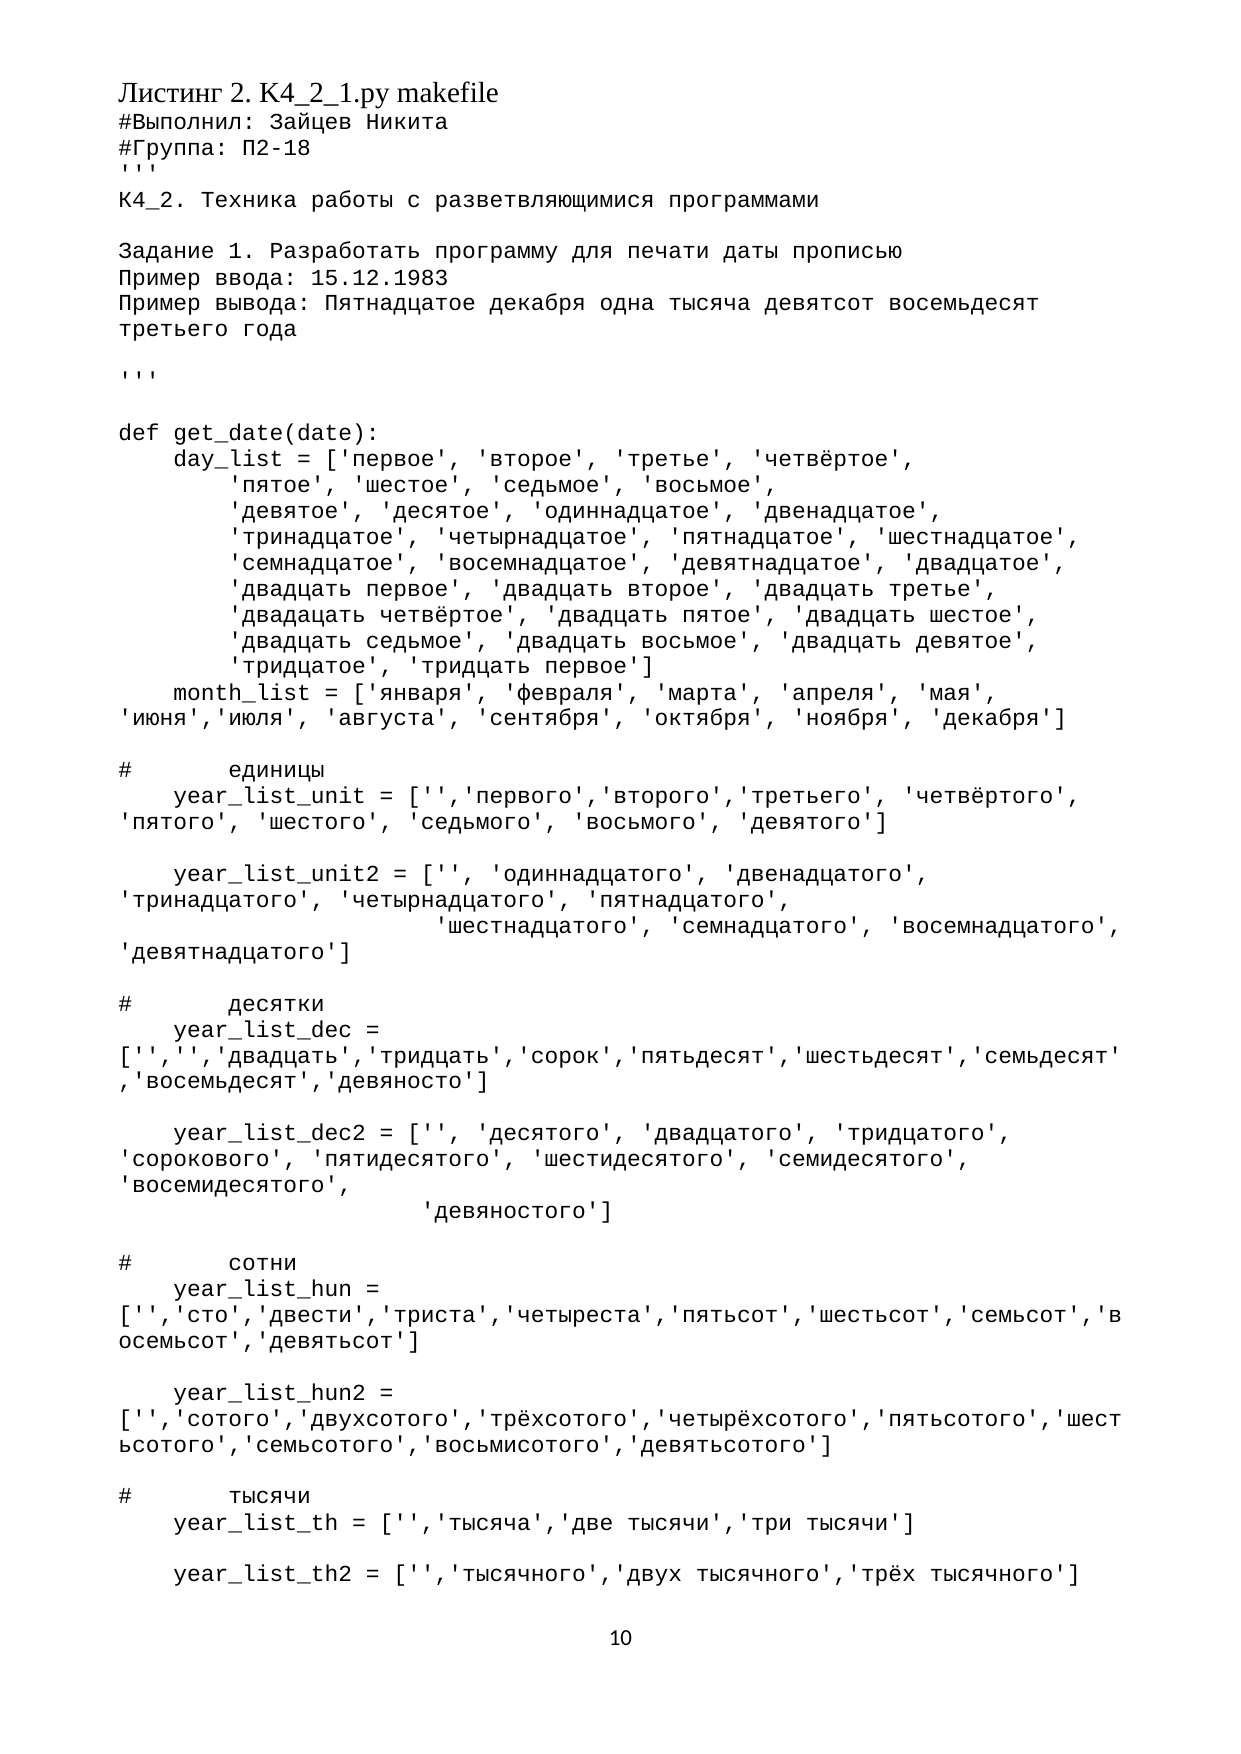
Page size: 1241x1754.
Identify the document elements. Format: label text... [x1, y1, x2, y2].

text year_list_unit2 = ['', 'одиннадцатого', 'двенадцатого', 'тринадцатого', 'четырнадцатого', 'пятнадцатого', [118, 862, 1122, 914]
text Листинг 2. K4_2_1.py makefile [118, 75, 1122, 108]
text year_list_th2 = ['','тысячного','двух тысячного','трёх тысячного'] [118, 1563, 1122, 1589]
text 'двадацать четвёртое', 'двадцать пятое', 'двадцать шестое', [118, 603, 1122, 629]
text def get_date(date): [118, 421, 1122, 447]
text month_list = ['января', 'февраля', 'марта', 'апреля', 'мая', 'июня','июля', 'августа', 'сентября', 'октября', 'ноября', 'декабря'] [118, 681, 1122, 733]
text 'пятое', 'шестое', 'седьмое', 'восьмое', [118, 473, 1122, 499]
text 'тридцатое', 'тридцать первое'] [118, 655, 1122, 681]
text year_list_dec = ['','','двадцать','тридцать','сорок','пятьдесят','шестьдесят','семьдесят','восемьдесят','девяносто'] [118, 1018, 1122, 1096]
text year_list_dec2 = ['', 'десятого', 'двадцатого', 'тридцатого', 'сорокового', 'пятидесятого', 'шестидесятого', 'семидесятого', 'восемидесятого', [118, 1122, 1122, 1199]
text Задание 1. Разработать программу для печати даты прописью [118, 240, 1122, 266]
text # тысячи [118, 1485, 1122, 1511]
text 'двадцать седьмое', 'двадцать восьмое', 'двадцать девятое', [118, 629, 1122, 655]
text # сотни [118, 1251, 1122, 1277]
text 'шестнадцатого', 'семнадцатого', 'восемнадцатого', 'девятнадцатого'] [118, 914, 1122, 966]
text 'девятое', 'десятое', 'одиннадцатое', 'двенадцатое', [118, 499, 1122, 525]
text 'девяностого'] [118, 1199, 1122, 1226]
text year_list_hun = ['','сто','двести','триста','четыреста','пятьсот','шестьсот','семьсот','восемьсот','девятьсот'] [118, 1277, 1122, 1355]
text К4_2. Техника работы с разветвляющимися программами [118, 188, 1122, 214]
text Пример ввода: 15.12.1983 [118, 266, 1122, 292]
text #Группа: П2-18 [118, 136, 1122, 162]
text 'тринадцатое', 'четырнадцатое', 'пятнадцатое', 'шестнадцатое', [118, 525, 1122, 551]
text 'семнадцатое', 'восемнадцатое', 'девятнадцатое', 'двадцатое', [118, 551, 1122, 577]
text day_list = ['первое', 'второе', 'третье', 'четвёртое', [118, 447, 1122, 473]
text # десятки [118, 992, 1122, 1018]
text # единицы [118, 759, 1122, 784]
text ''' [118, 369, 1122, 396]
text 'двадцать первое', 'двадцать второе', 'двадцать третье', [118, 577, 1122, 603]
text year_list_hun2 = ['','сотого','двухсотого','трёхсотого','четырёхсотого','пятьсотого','шестьсотого','семьсотого','восьмисотого','девятьсотого'] [118, 1381, 1122, 1459]
text ''' [118, 162, 1122, 188]
text #Выполнил: Зайцев Никита [118, 110, 1122, 136]
text year_list_unit = ['','первого','второго','третьего', 'четвёртого', 'пятого', 'шестого', 'седьмого', 'восьмого', 'девятого'] [118, 784, 1122, 836]
text Пример вывода: Пятнадцатое декабря одна тысяча девятсот восемьдесят третьего года [118, 292, 1122, 344]
text year_list_th = ['','тысяча','две тысячи','три тысячи'] [118, 1511, 1122, 1537]
